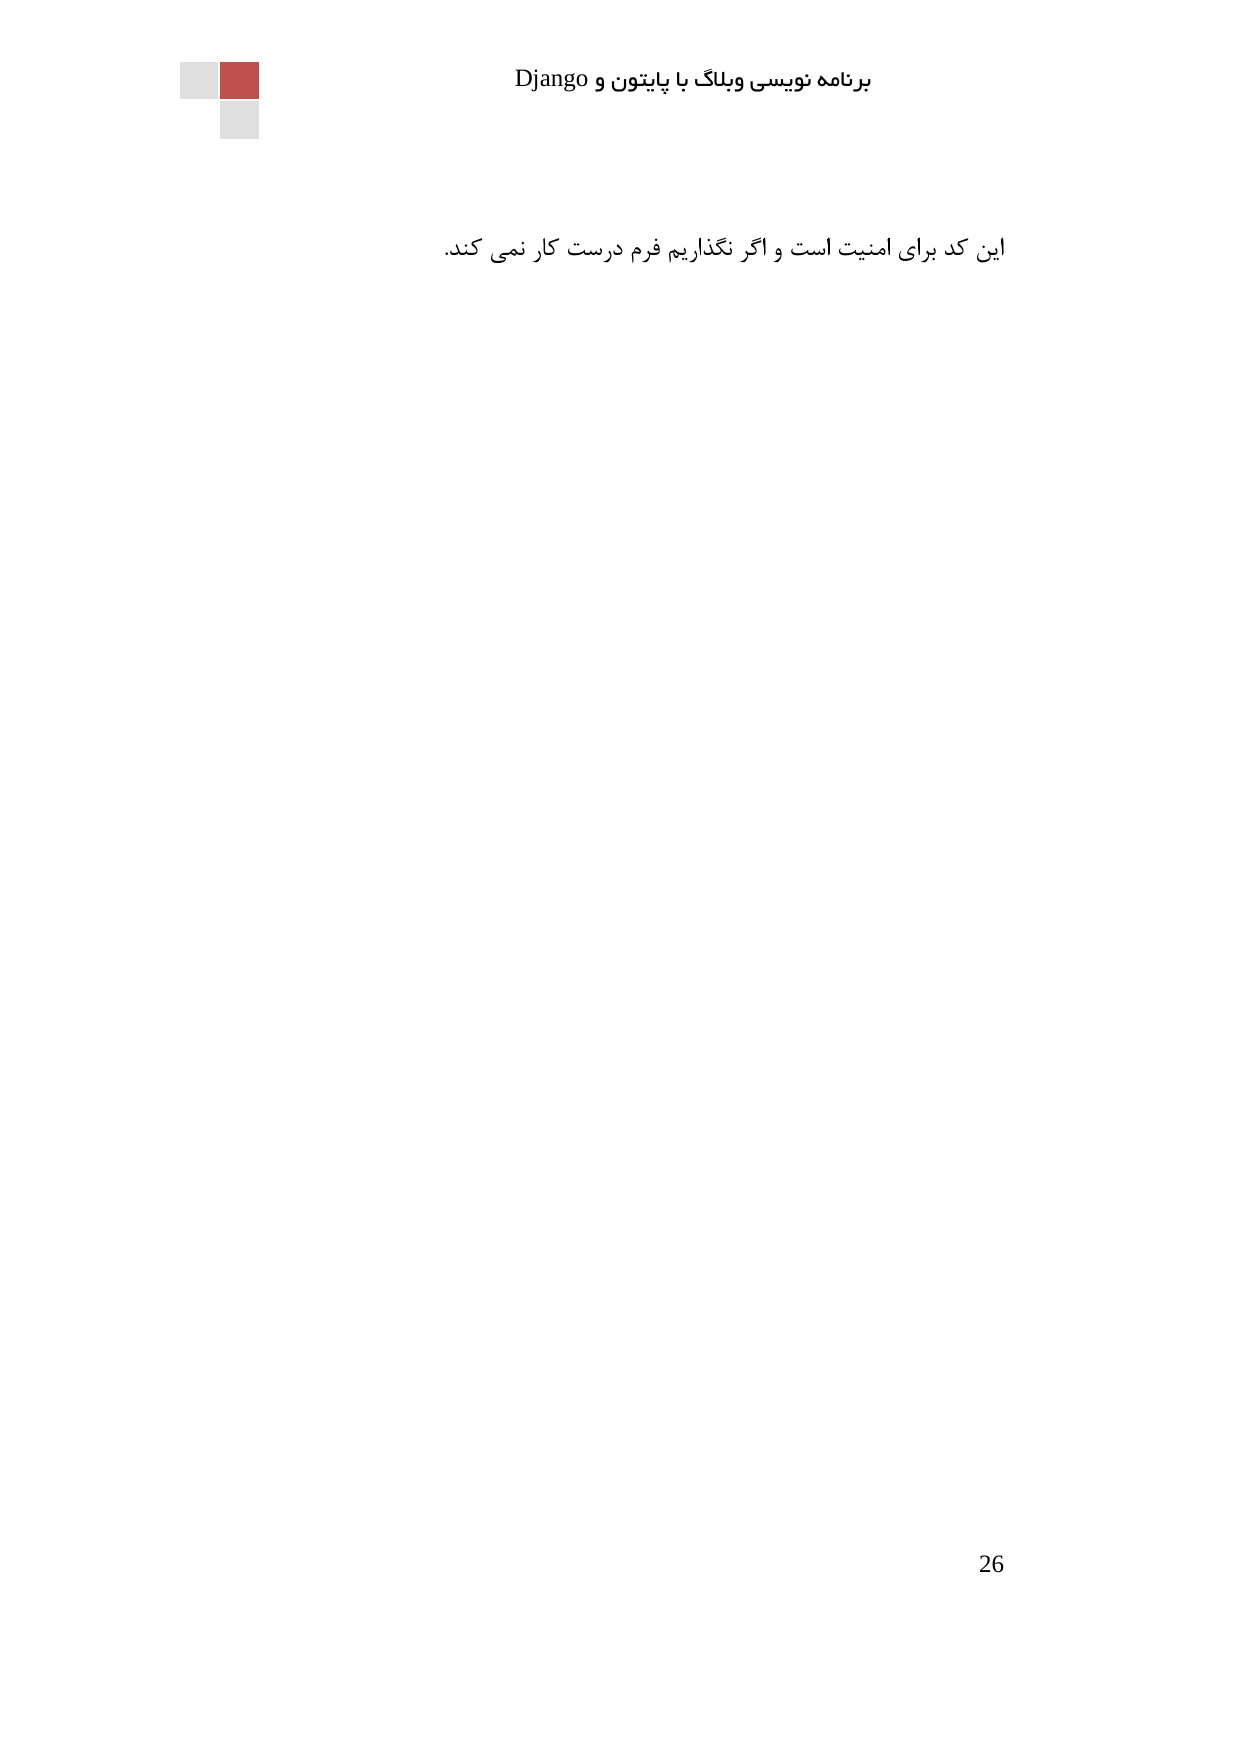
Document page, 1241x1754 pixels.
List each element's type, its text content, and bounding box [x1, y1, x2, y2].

text این کد برای امنیت است و اگر نگذاریم فرم درست کار نمی کند. [177, 236, 1004, 265]
